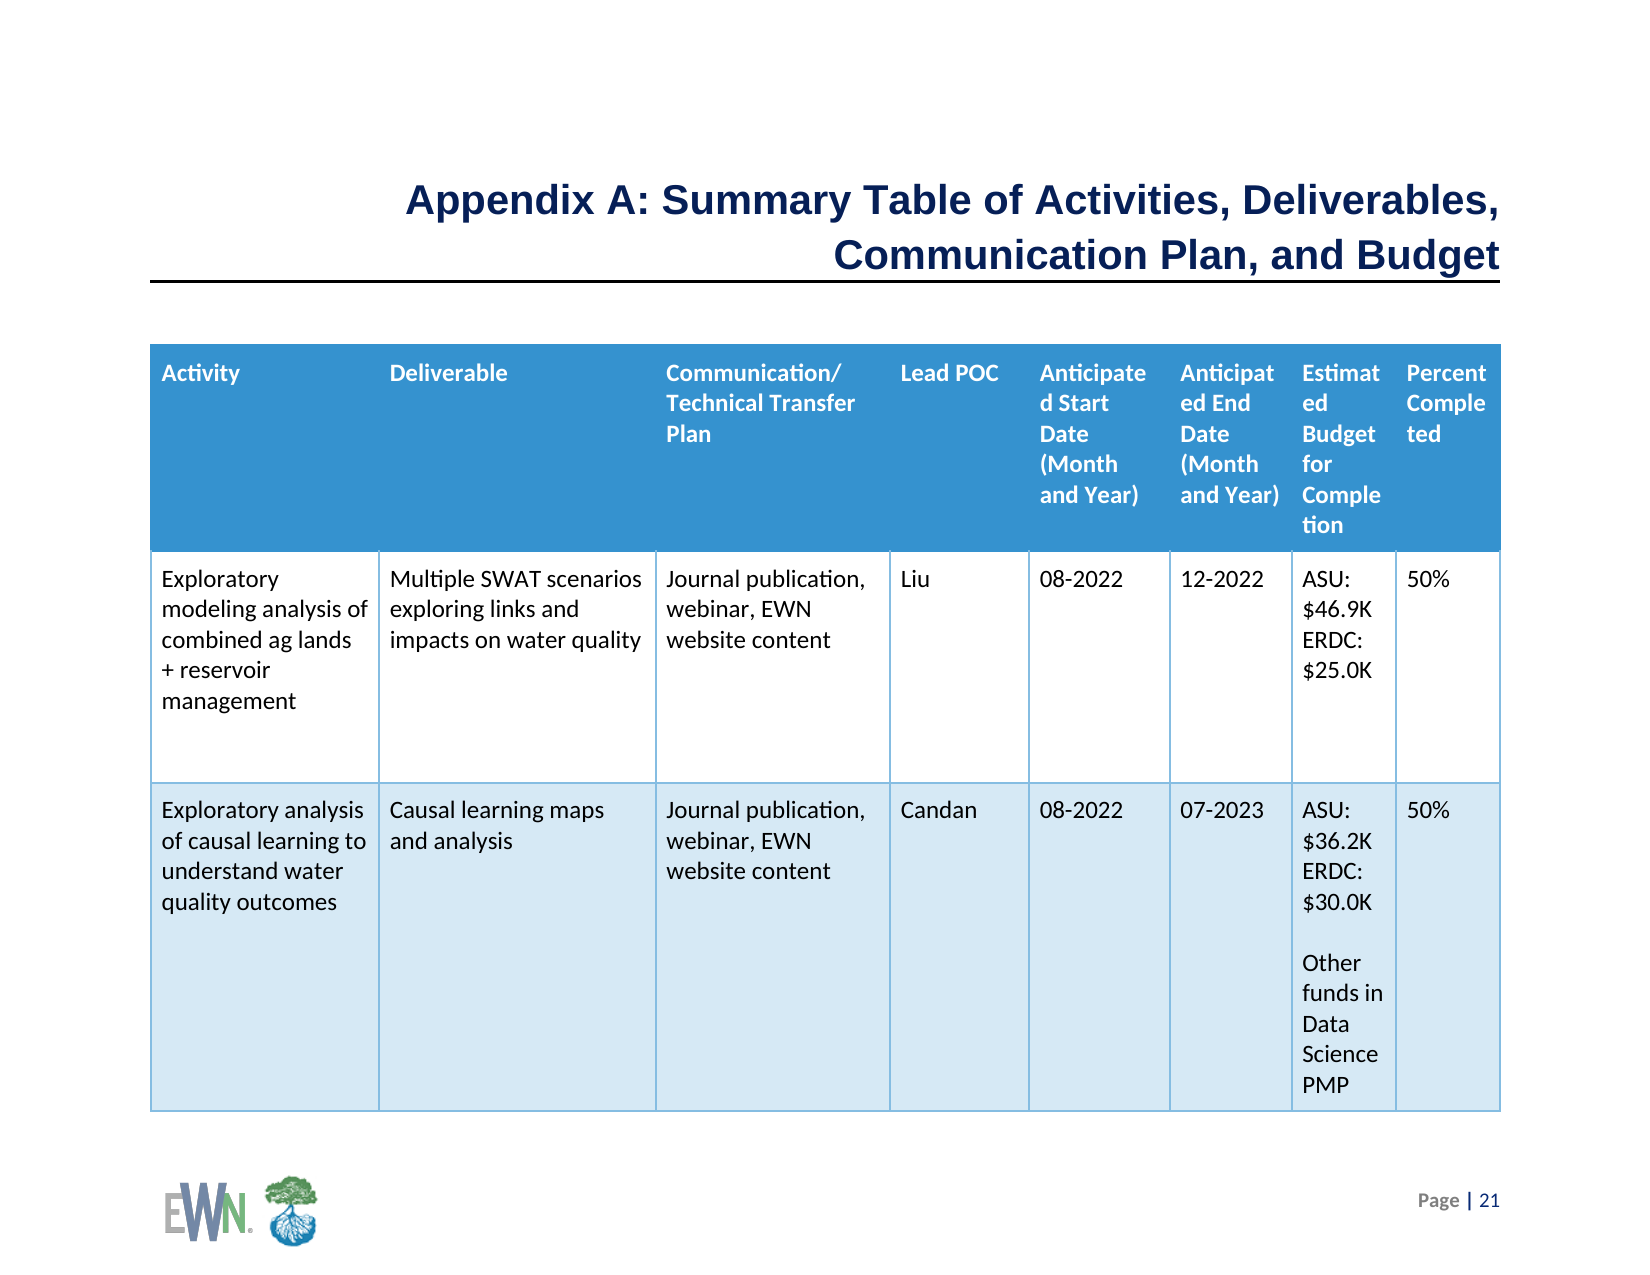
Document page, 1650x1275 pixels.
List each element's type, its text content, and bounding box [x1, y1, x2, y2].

table_cell Causal learning maps and analysis [380, 784, 655, 1110]
table_header Communication/Technical Transfer Plan [656, 346, 890, 550]
table_cell ASU: $46.9K ERDC: $25.0K [1293, 552, 1395, 782]
table_header Anticipated End Date (Month and Year) [1170, 346, 1292, 550]
table_cell 50% [1397, 784, 1499, 1110]
table_cell 12-2022 [1171, 552, 1291, 782]
table_cell Exploratory analysis of causal learning to understand water quality outcomes [152, 784, 378, 1110]
table_header Lead POC [890, 346, 1029, 550]
table_cell ASU: $36.2K ERDC: $30.0K Other funds in Data Science PMP [1293, 784, 1395, 1110]
table_header Deliverable [379, 346, 656, 550]
table_header Percent Completed [1396, 346, 1499, 550]
table_header Estimated Budget for Completion [1292, 346, 1396, 550]
table_cell 50% [1397, 552, 1499, 782]
table_cell Journal publication, webinar, EWN website content [657, 784, 889, 1110]
table_cell Candan [891, 784, 1028, 1110]
table_cell Liu [891, 552, 1028, 782]
table_cell Journal publication, webinar, EWN website content [657, 552, 889, 782]
table_cell 07-2023 [1171, 784, 1291, 1110]
picture [156, 1173, 322, 1250]
table_header Anticipated Start Date (Month and Year) [1029, 346, 1170, 550]
subtitle Appendix A: Summary Table of Activities, Deliverables, Communication Plan, and Budget [150, 175, 1500, 280]
table_cell 08-2022 [1030, 552, 1169, 782]
table_cell Exploratory modeling analysis of combined ag lands + reservoir management [152, 552, 378, 782]
table_cell 08-2022 [1030, 784, 1169, 1110]
table_cell Multiple SWAT scenarios exploring links and impacts on water quality [380, 552, 655, 782]
table_header Activity [152, 346, 379, 550]
